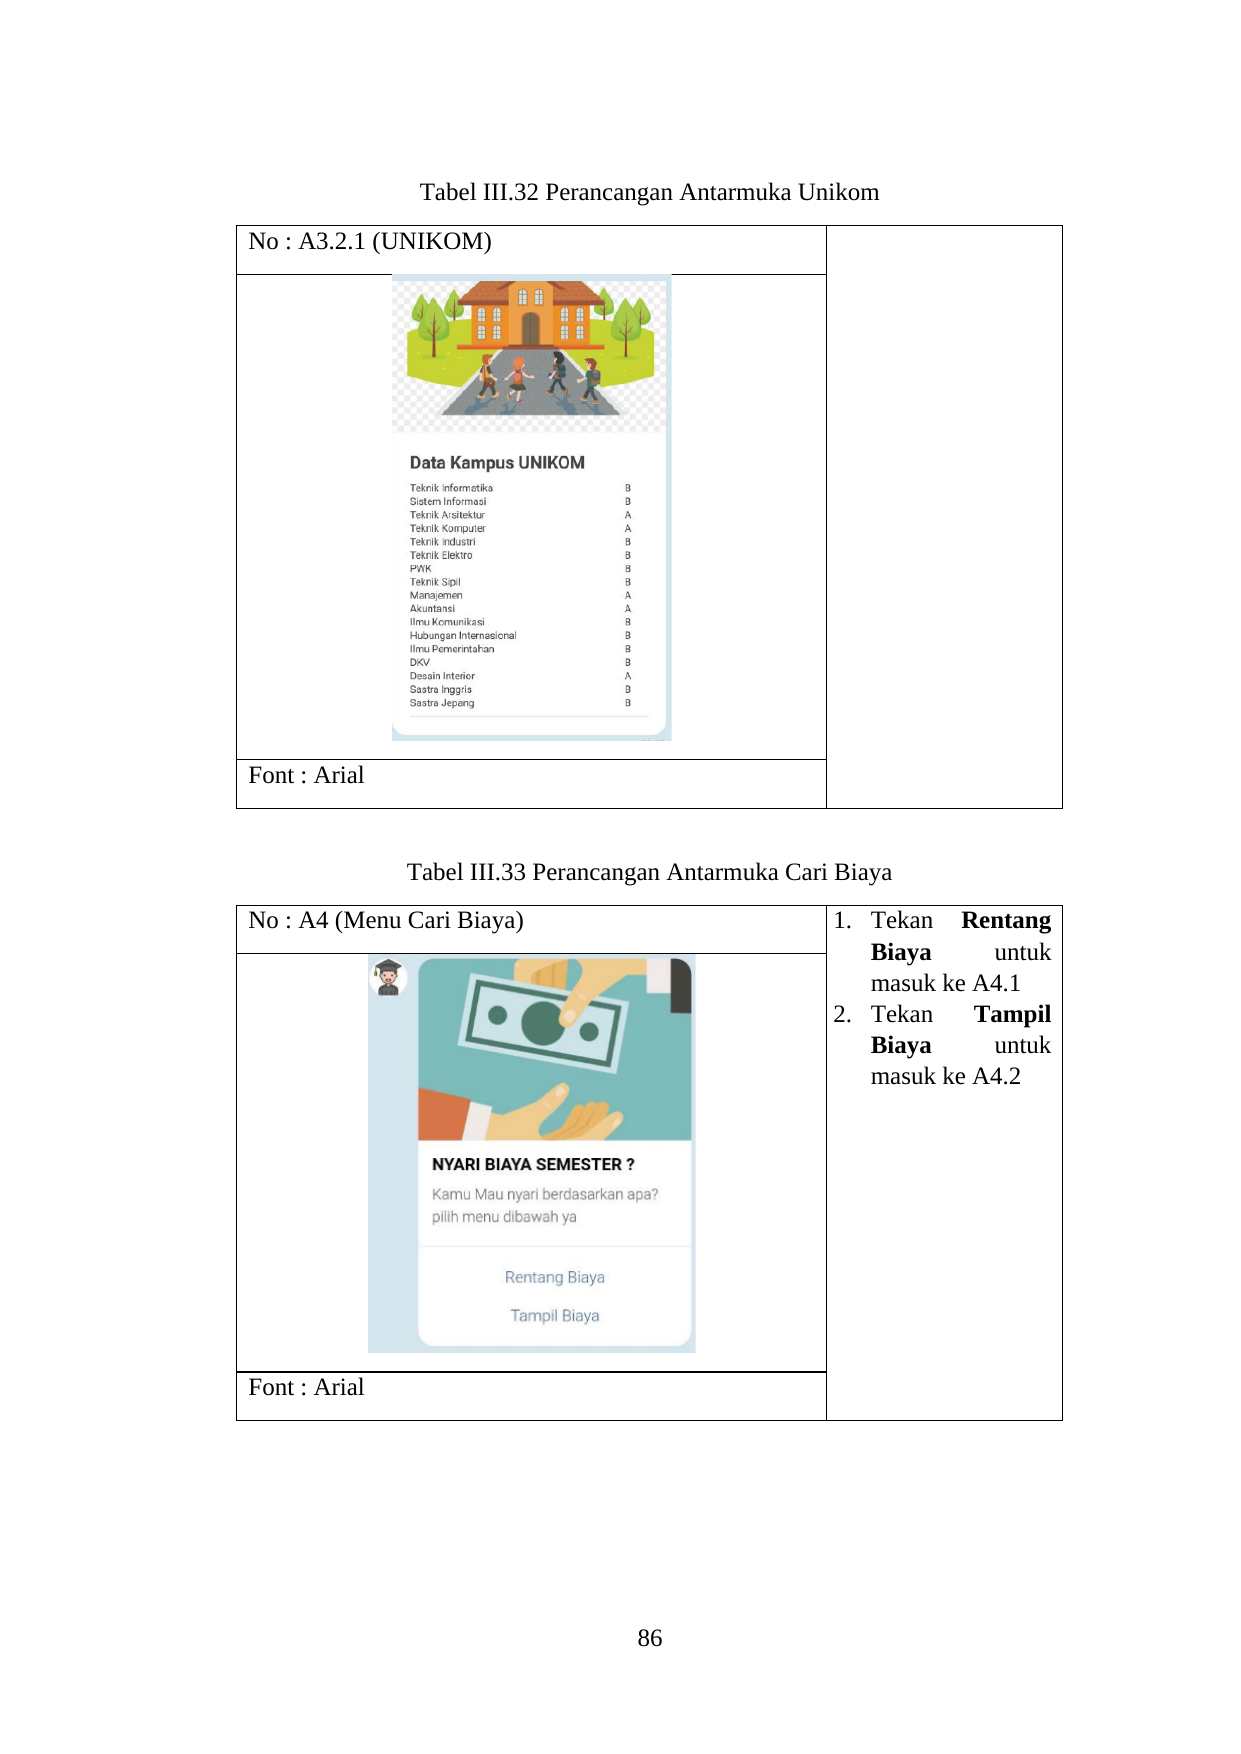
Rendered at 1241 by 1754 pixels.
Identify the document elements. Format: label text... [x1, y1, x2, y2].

table_header No : A3.2.1 (UNIKOM) [237, 226, 826, 274]
table_header [827, 226, 1062, 808]
text Tabel III.33 Perancangan Antarmuka Cari Biaya [236, 857, 1063, 886]
picture [391, 274, 672, 741]
table_cell Font : Arial [237, 760, 826, 808]
table_cell [237, 954, 826, 1371]
picture [368, 954, 696, 1353]
table_header No : A4 (Menu Cari Biaya) [237, 906, 826, 953]
table_header Tekan Rentang Biaya untuk masuk ke A4.1 Tekan Tampil Biaya untuk masuk ke A4.2 [827, 906, 1062, 1420]
table_cell Font : Arial [237, 1373, 826, 1420]
text Tabel III.32 Perancangan Antarmuka Unikom [236, 177, 1063, 206]
table_cell [237, 275, 826, 759]
